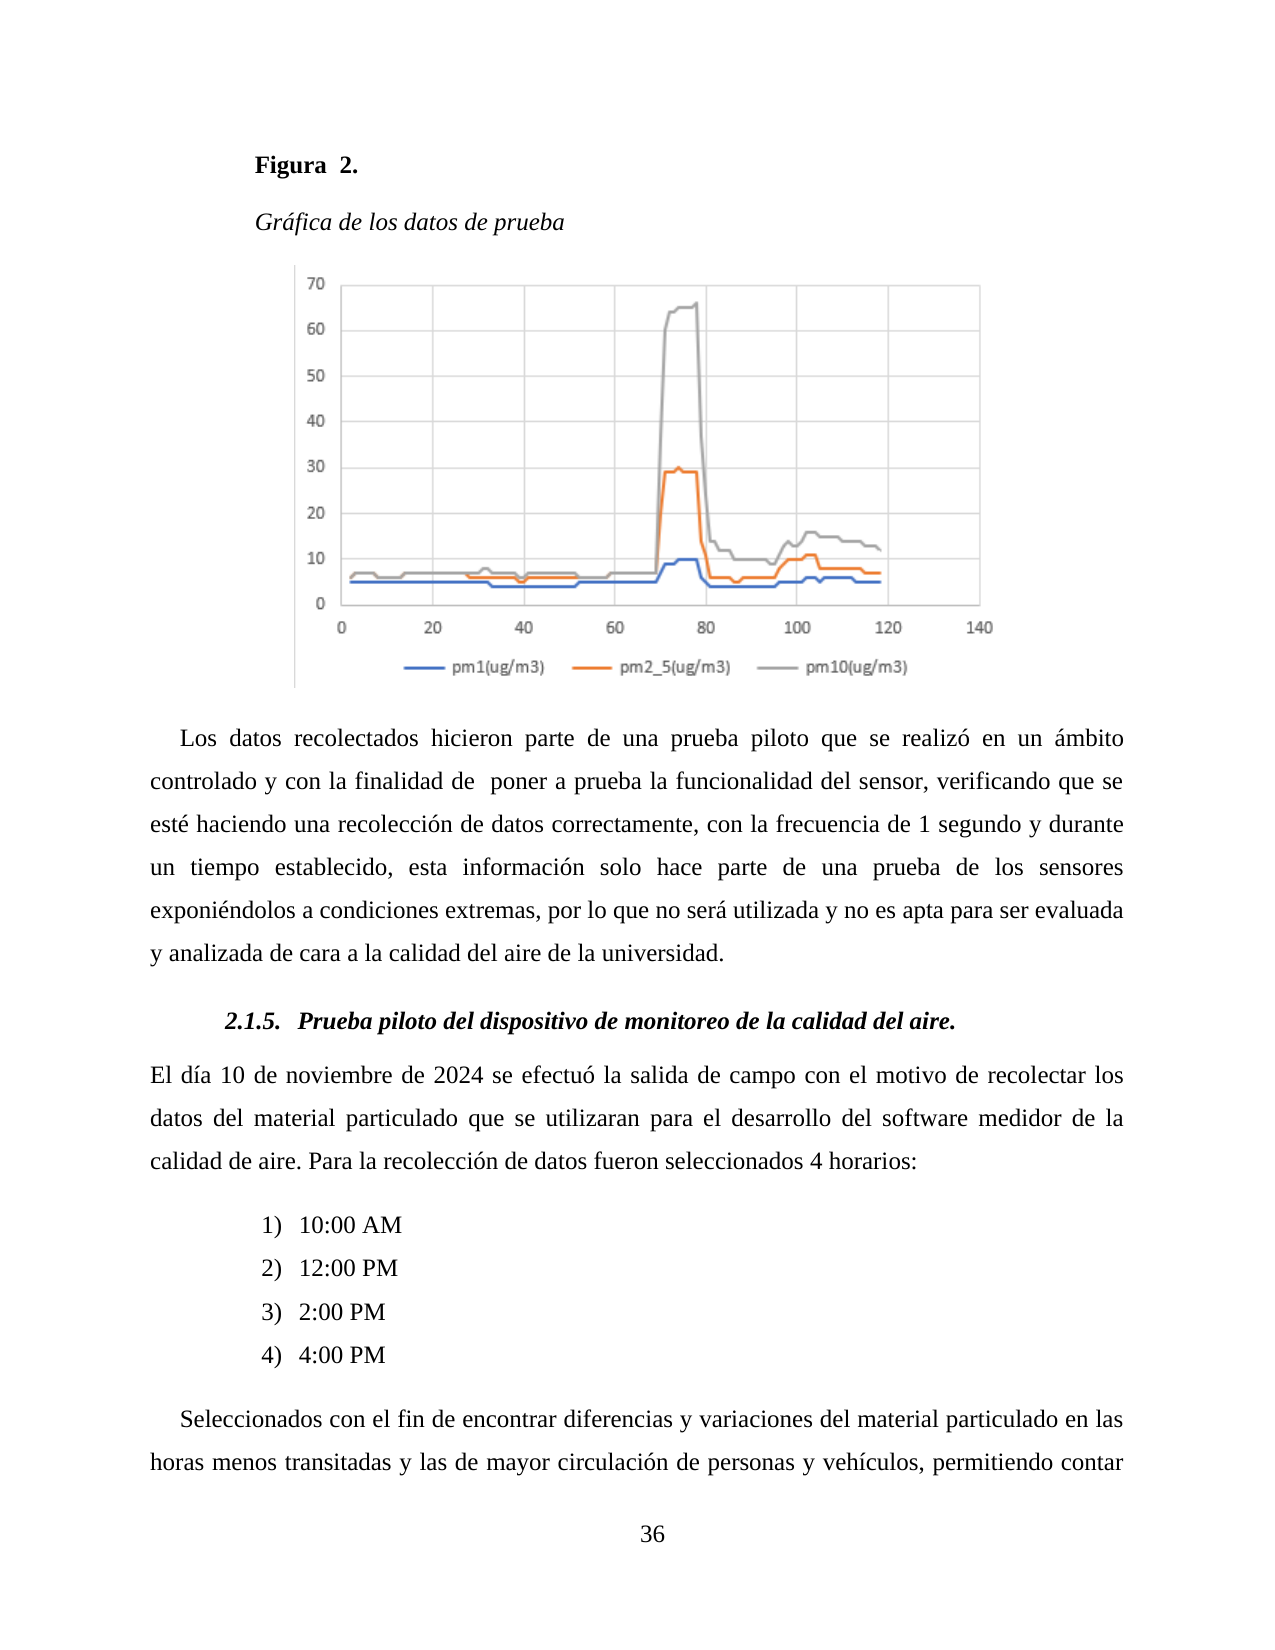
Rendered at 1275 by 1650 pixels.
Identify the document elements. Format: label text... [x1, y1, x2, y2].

text Los datos recolectados hicieron parte de una prueba piloto que se realizó en un ámbito controlado y con la finalidad de poner a prueba la funcionalidad del sensor, verificando que se esté haciendo una recolección de datos correctamente, con la frecuencia de 1 segundo y durante un tiempo establecido, esta información solo hace parte de una prueba de los sensores exponiéndolos a condiciones extremas, por lo que no será utilizada y no es apta para ser evaluada y analizada de cara a la calidad del aire de la universidad. [150, 723, 1125, 967]
picture [294, 265, 1011, 688]
list 10:00 AM [261, 1210, 1125, 1239]
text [150, 1404, 1125, 1476]
text Prueba piloto del dispositivo de monitoreo de la calidad del aire. [225, 1006, 1125, 1035]
list 4:00 PM [261, 1340, 1125, 1368]
text El día 10 de noviembre de 2024 se efectuó la salida de campo con el motivo de recolectar los datos del material particulado que se utilizaran para el desarrollo del software medidor de la calidad de aire. Para la recolección de datos fueron seleccionados 4 horarios: [150, 1060, 1125, 1175]
text Figura 2. Gráfica de los datos de prueba [254, 150, 1125, 236]
list 2:00 PM [261, 1297, 1125, 1325]
list 12:00 PM [261, 1253, 1125, 1282]
